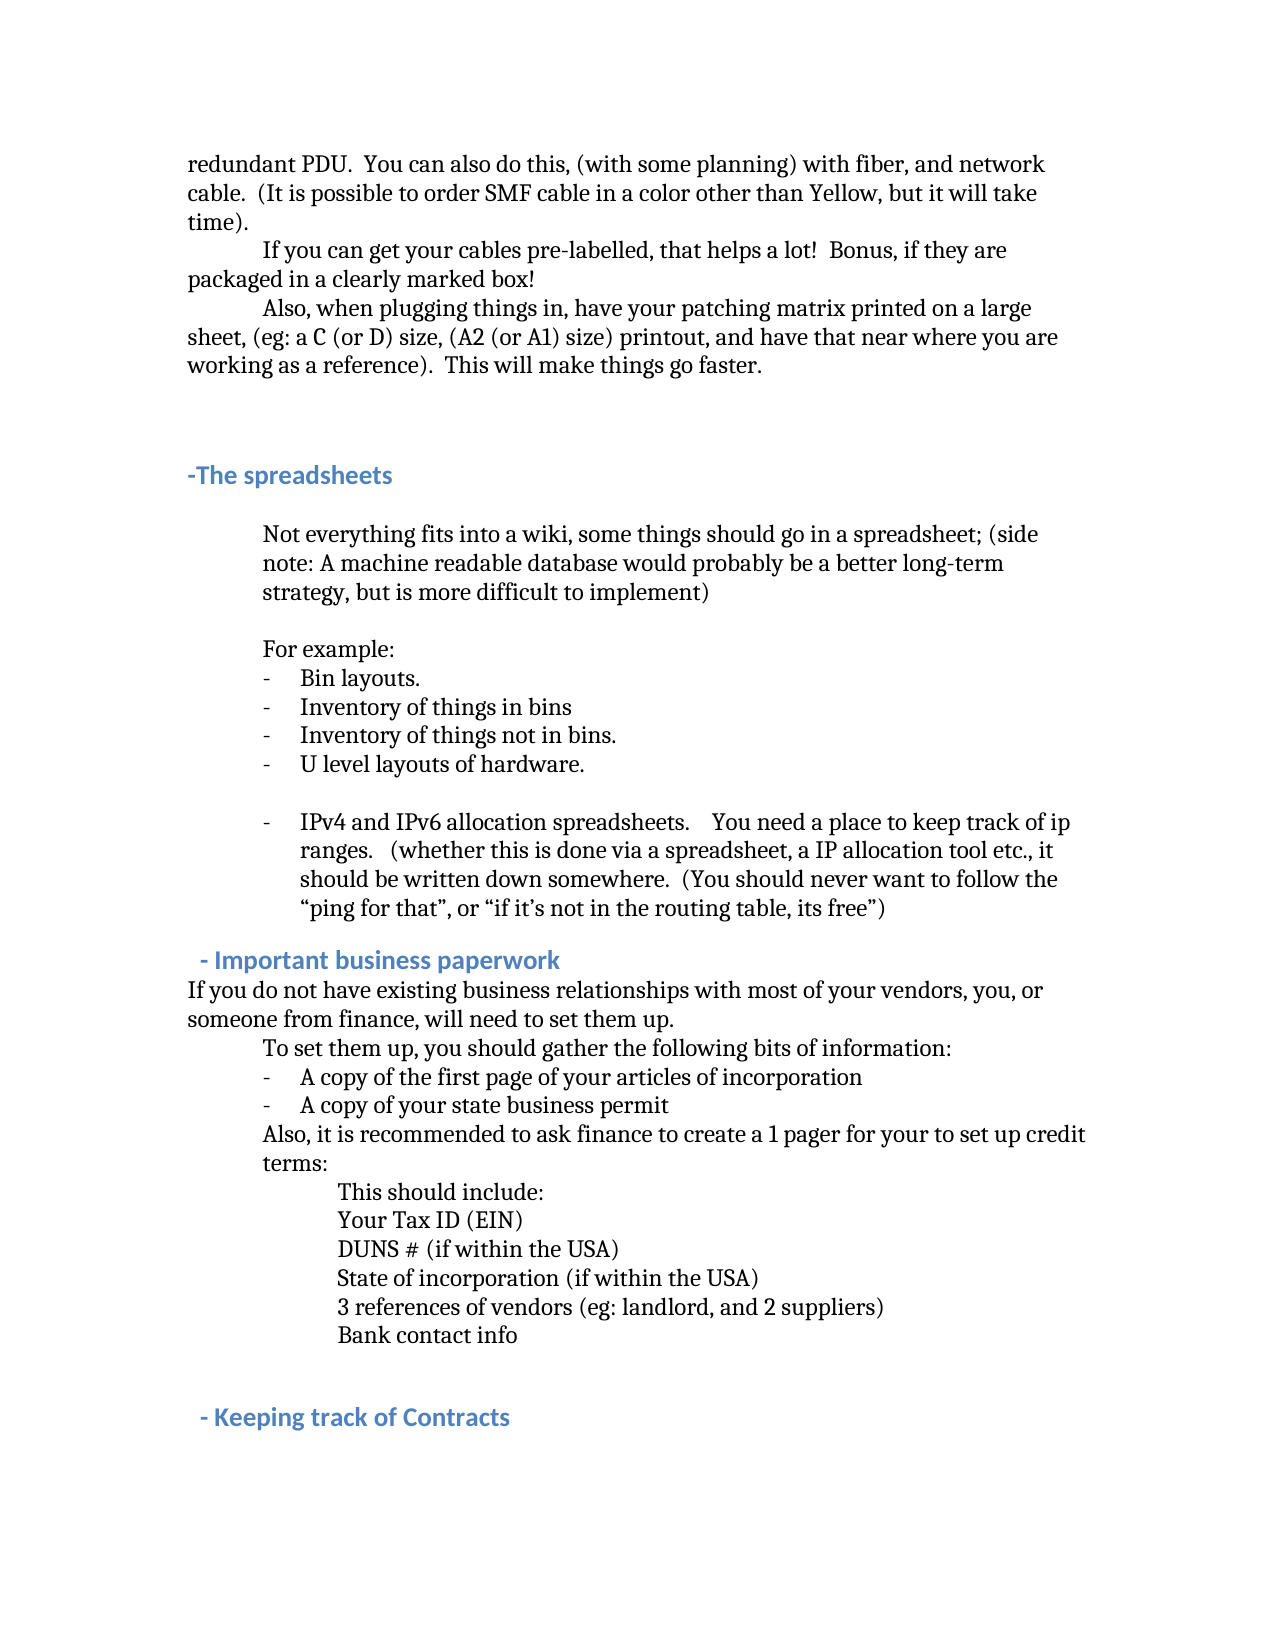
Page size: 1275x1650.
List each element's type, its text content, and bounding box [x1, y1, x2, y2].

text To set them up, you should gather the following bits of information: [187, 1034, 1087, 1063]
list A copy of your state business permit [262, 1091, 1087, 1120]
list U level layouts of hardware. [262, 750, 1087, 779]
text If you do not have existing business relationships with most of your vendors, you, or someone from finance, will need to set them up. [187, 976, 1087, 1034]
text Bank contact info [262, 1321, 1087, 1350]
text This should include: [262, 1178, 1087, 1206]
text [187, 150, 1087, 236]
text State of incorporation (if within the USA) [262, 1264, 1087, 1293]
list A copy of the first page of your articles of incorporation [262, 1063, 1087, 1091]
subtitle -The spreadsheets [187, 458, 1087, 491]
text For example: [262, 635, 1087, 664]
text If you can get your cables pre-labelled, that helps a lot! Bonus, if they are packaged in a clearly marked box! [187, 236, 1087, 294]
list Bin layouts. [262, 664, 1087, 693]
text Also, when plugging things in, have your patching matrix printed on a large sheet, (eg: a C (or D) size, (A2 (or A1) size) printout, and have that near where you are working as a reference). This will make things go faster. [187, 294, 1087, 380]
list Inventory of things not in bins. [262, 721, 1087, 750]
subtitle - Keeping track of Contracts [187, 1400, 1087, 1433]
text Also, it is recommended to ask finance to create a 1 pager for your to set up credit terms: [262, 1120, 1087, 1178]
text Your Tax ID (EIN) [262, 1206, 1087, 1235]
list Inventory of things in bins [262, 693, 1087, 721]
text DUNS # (if within the USA) [262, 1235, 1087, 1264]
text 3 references of vendors (eg: landlord, and 2 suppliers) [262, 1293, 1087, 1321]
list IPv4 and IPv6 allocation spreadsheets. You need a place to keep track of ip ranges. (whether this is done via a spreadsheet, a IP allocation tool etc., it should be written down somewhere. (You should never want to follow the “ping for that”, or “if it’s not in the routing table, its free”) [262, 808, 1087, 923]
text Not everything fits into a wiki, some things should go in a spreadsheet; (side note: A machine readable database would probably be a better long-term strategy, but is more difficult to implement) [262, 520, 1087, 606]
subtitle - Important business paperwork [187, 943, 1087, 976]
